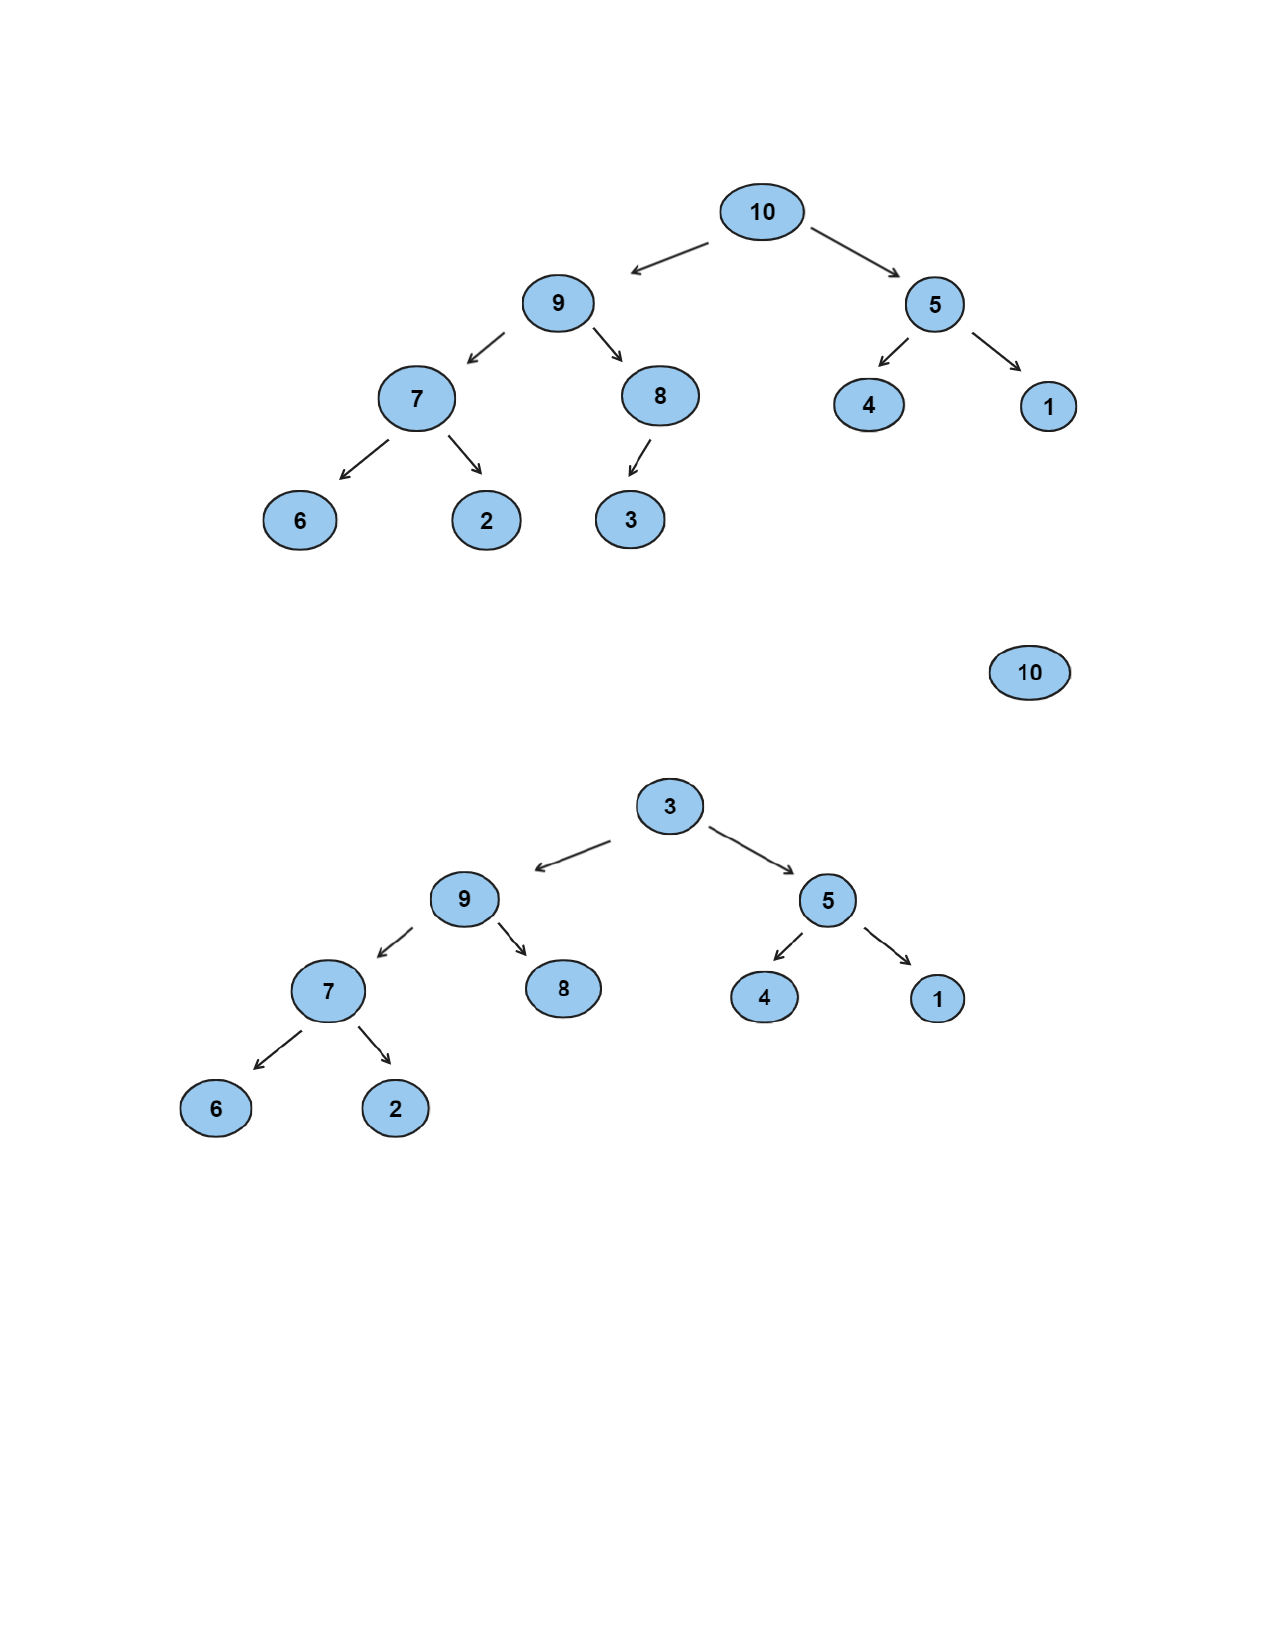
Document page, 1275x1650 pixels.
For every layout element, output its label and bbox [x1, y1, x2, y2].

picture [150, 150, 1125, 594]
picture [150, 602, 1125, 1179]
